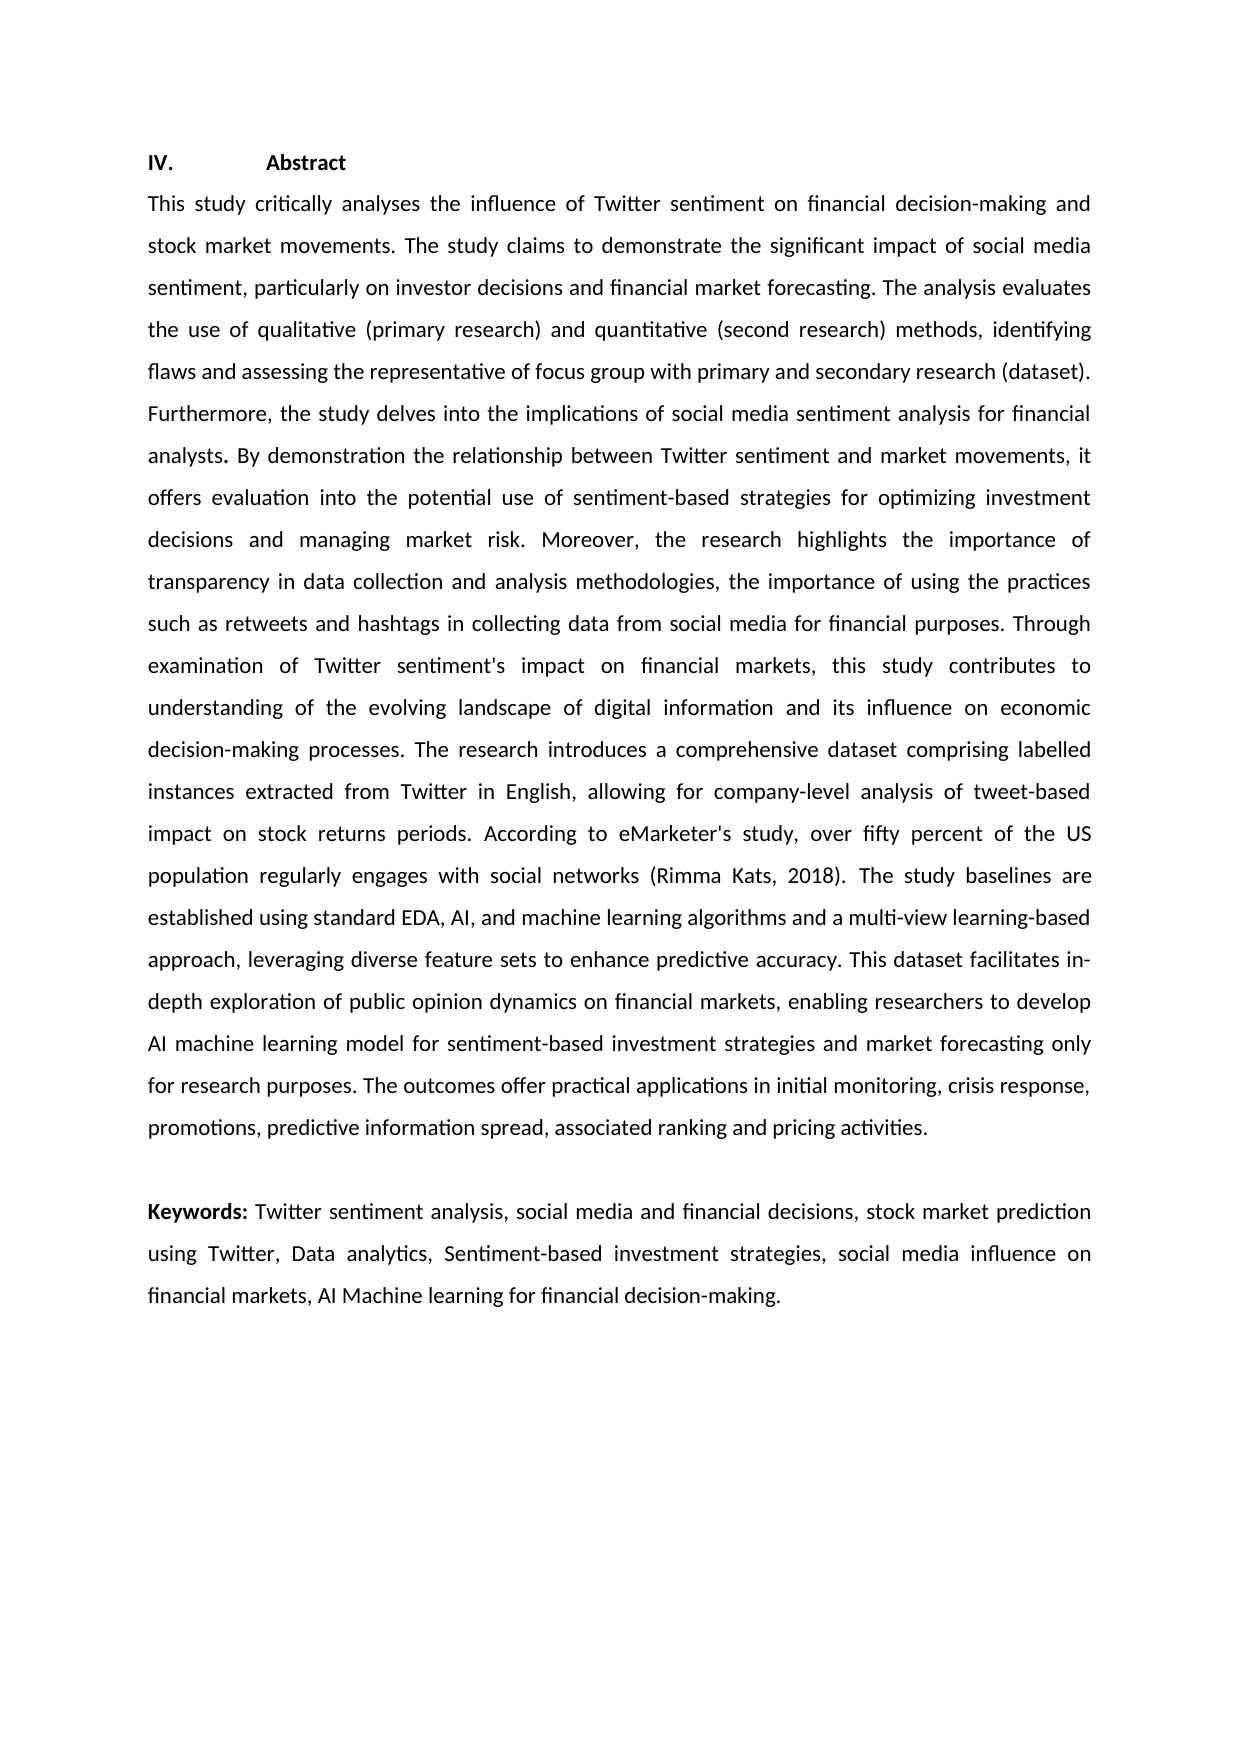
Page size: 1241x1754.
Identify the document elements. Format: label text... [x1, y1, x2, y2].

subtitle Abstract [148, 148, 1093, 176]
text This study critically analyses the influence of Twitter sentiment on financial decision-making and stock market movements. The study claims to demonstrate the significant impact of social media sentiment, particularly on investor decisions and financial market forecasting. The analysis evaluates the use of qualitative (primary research) and quantitative (second research) methods, identifying flaws and assessing the representative of focus group with primary and secondary research (dataset). Furthermore, the study delves into the implications of social media sentiment analysis for financial analysts. By demonstration the relationship between Twitter sentiment and market movements, it offers evaluation into the potential use of sentiment-based strategies for optimizing investment decisions and managing market risk. Moreover, the research highlights the importance of transparency in data collection and analysis methodologies, the importance of using the practices such as retweets and hashtags in collecting data from social media for financial purposes. Through examination of Twitter sentiment's impact on financial markets, this study contributes to understanding of the evolving landscape of digital information and its influence on economic decision-making processes. The research introduces a comprehensive dataset comprising labelled instances extracted from Twitter in English, allowing for company-level analysis of tweet-based impact on stock returns periods. According to eMarketer's study, over fifty percent of the US population regularly engages with social networks (Rimma Kats, 2018). The study baselines are established using standard EDA, AI, and machine learning algorithms and a multi-view learning-based approach, leveraging diverse feature sets to enhance predictive accuracy. This dataset facilitates in-depth exploration of public opinion dynamics on financial markets, enabling researchers to develop AI machine learning model for sentiment-based investment strategies and market forecasting only for research purposes. The outcomes offer practical applications in initial monitoring, crisis response, promotions, predictive information spread, associated ranking and pricing activities. [148, 189, 1093, 1141]
text Keywords: Twitter sentiment analysis, social media and financial decisions, stock market prediction using Twitter, Data analytics, Sentiment-based investment strategies, social media influence on financial markets, AI Machine learning for financial decision-making. [148, 1197, 1093, 1309]
